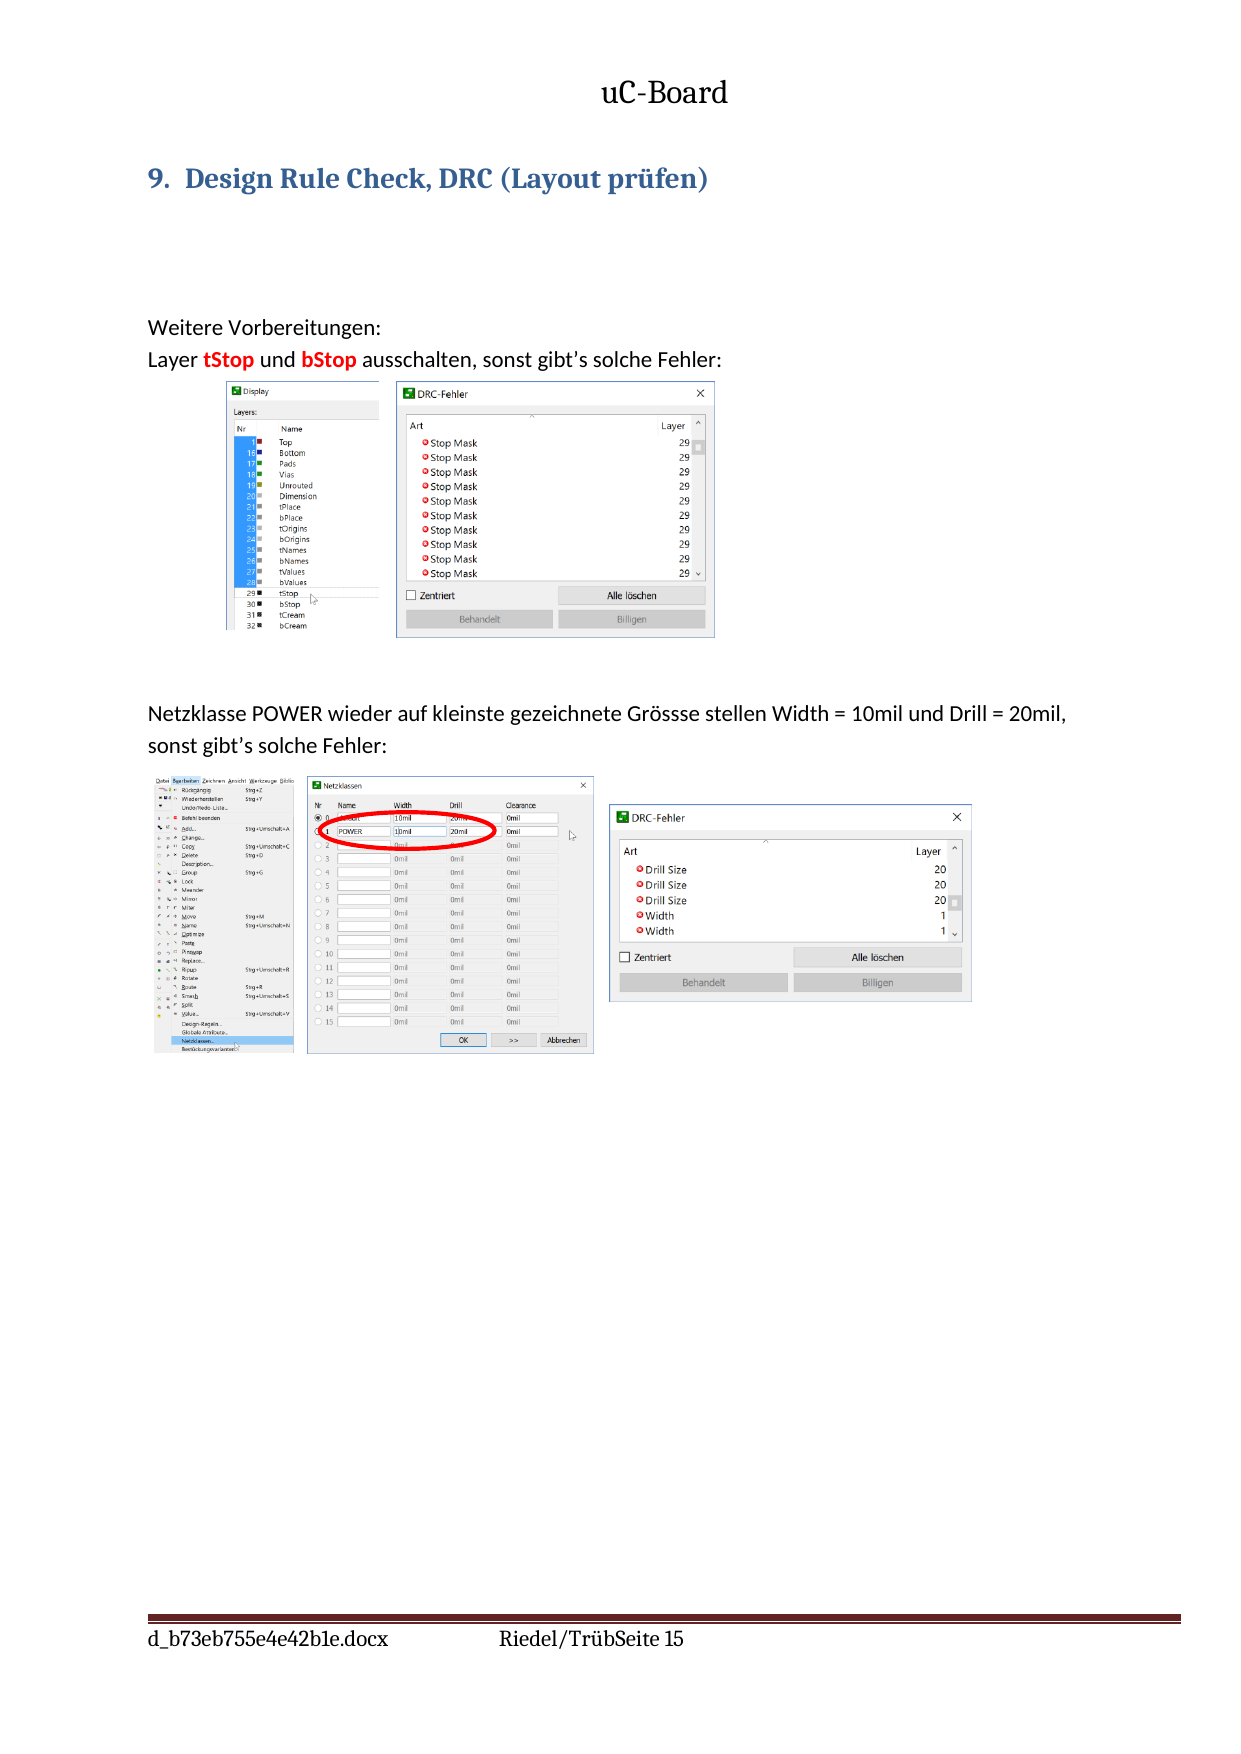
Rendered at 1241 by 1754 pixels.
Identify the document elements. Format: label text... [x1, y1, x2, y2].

picture [154, 776, 294, 1053]
picture [609, 804, 972, 1002]
text Netzklasse POWER wieder auf kleinste gezeichnete Grössse stellen Width = 10mil und Drill = 20mil, sonst gibt’s solche Fehler: [148, 699, 1181, 759]
picture [307, 776, 594, 1054]
picture [226, 381, 379, 630]
text Weitere Vorbereitungen: Layer tStop und bStop ausschalten, sonst gibt’s solche Fehler: [148, 313, 1181, 373]
subtitle Design Rule Check, DRC (Layout prüfen) [148, 162, 1181, 196]
picture [396, 381, 715, 638]
